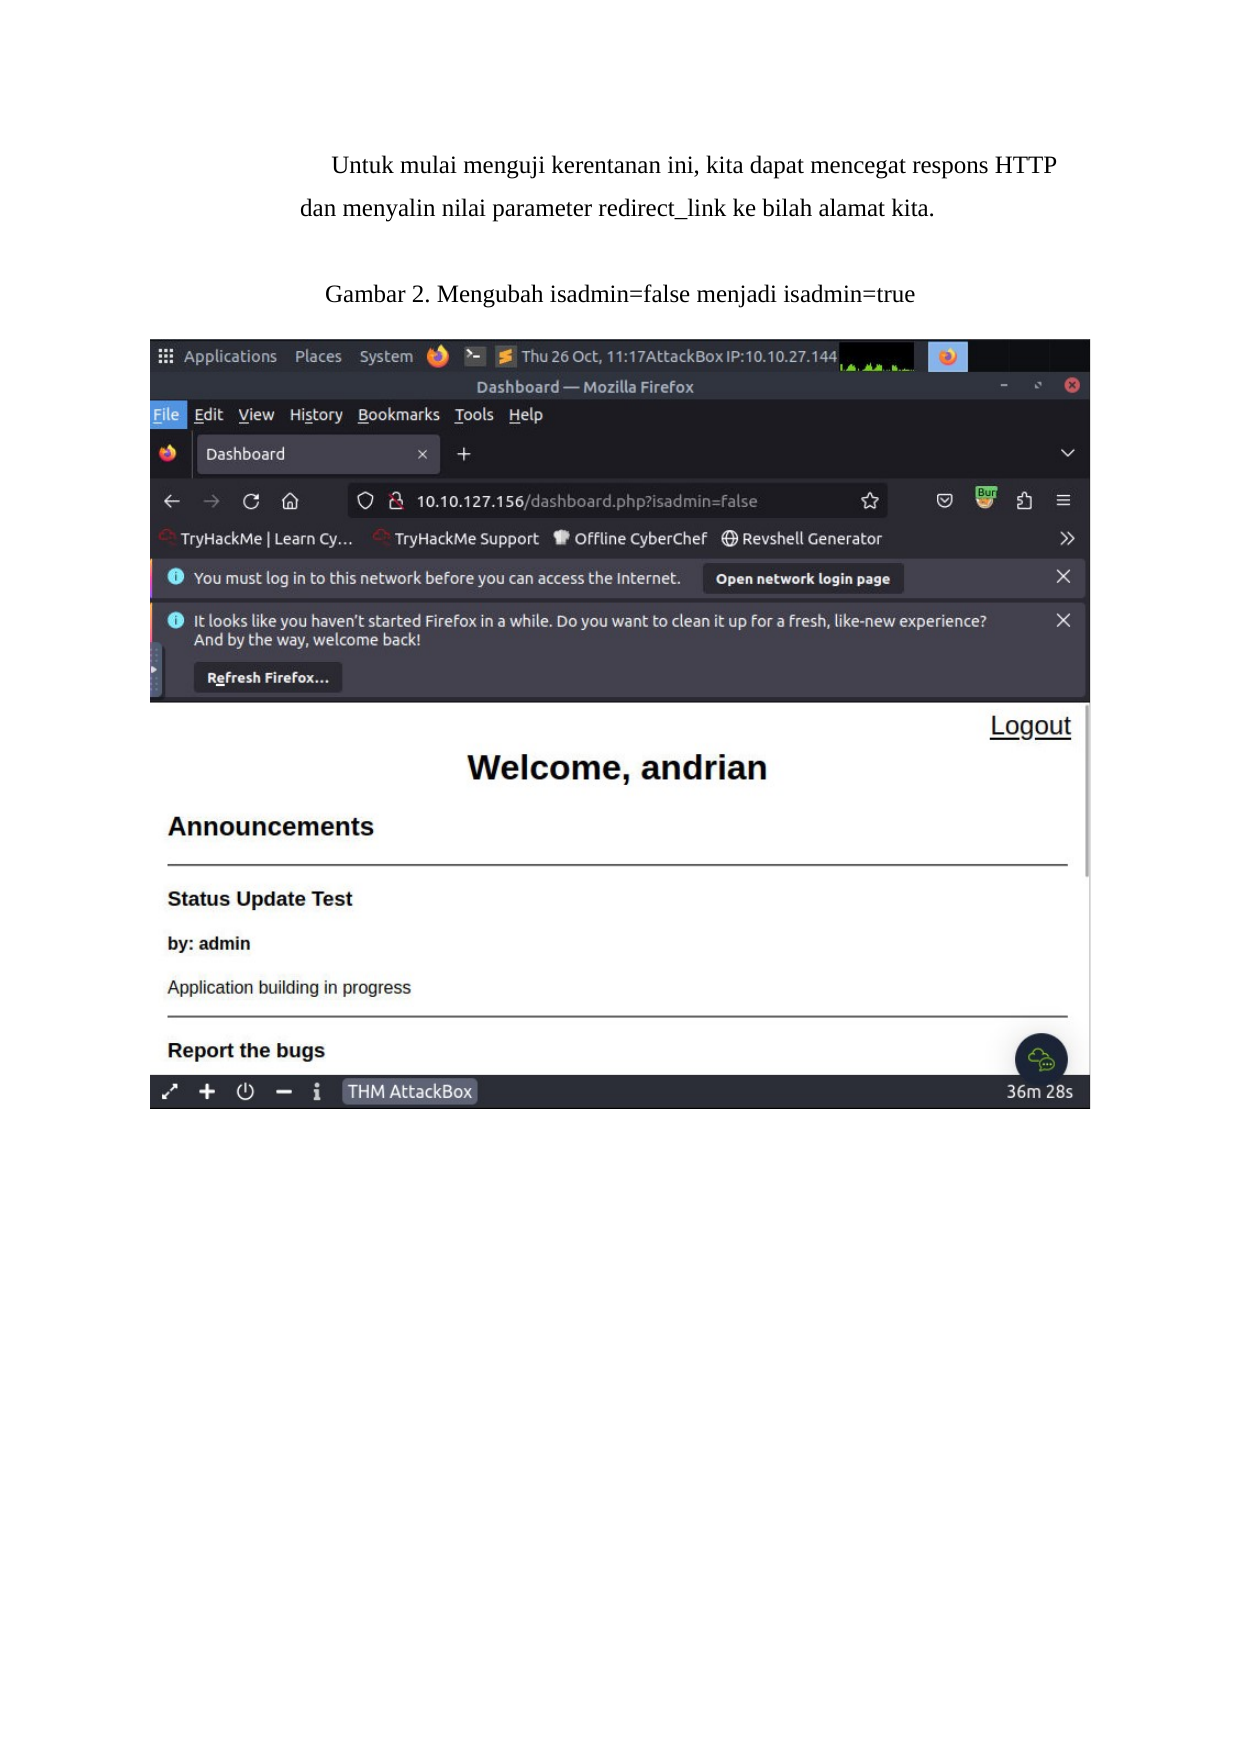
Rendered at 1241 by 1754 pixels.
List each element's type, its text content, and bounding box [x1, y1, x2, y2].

picture [150, 339, 1091, 1109]
list Untuk mulai menguji kerentanan ini, kita dapat mencegat respons HTTP dan menyalin nilai parameter redirect_link ke bilah alamat kita. [300, 150, 1090, 222]
list Gambar 2. Mengubah isadmin=false menjadi isadmin=true [150, 279, 1090, 308]
